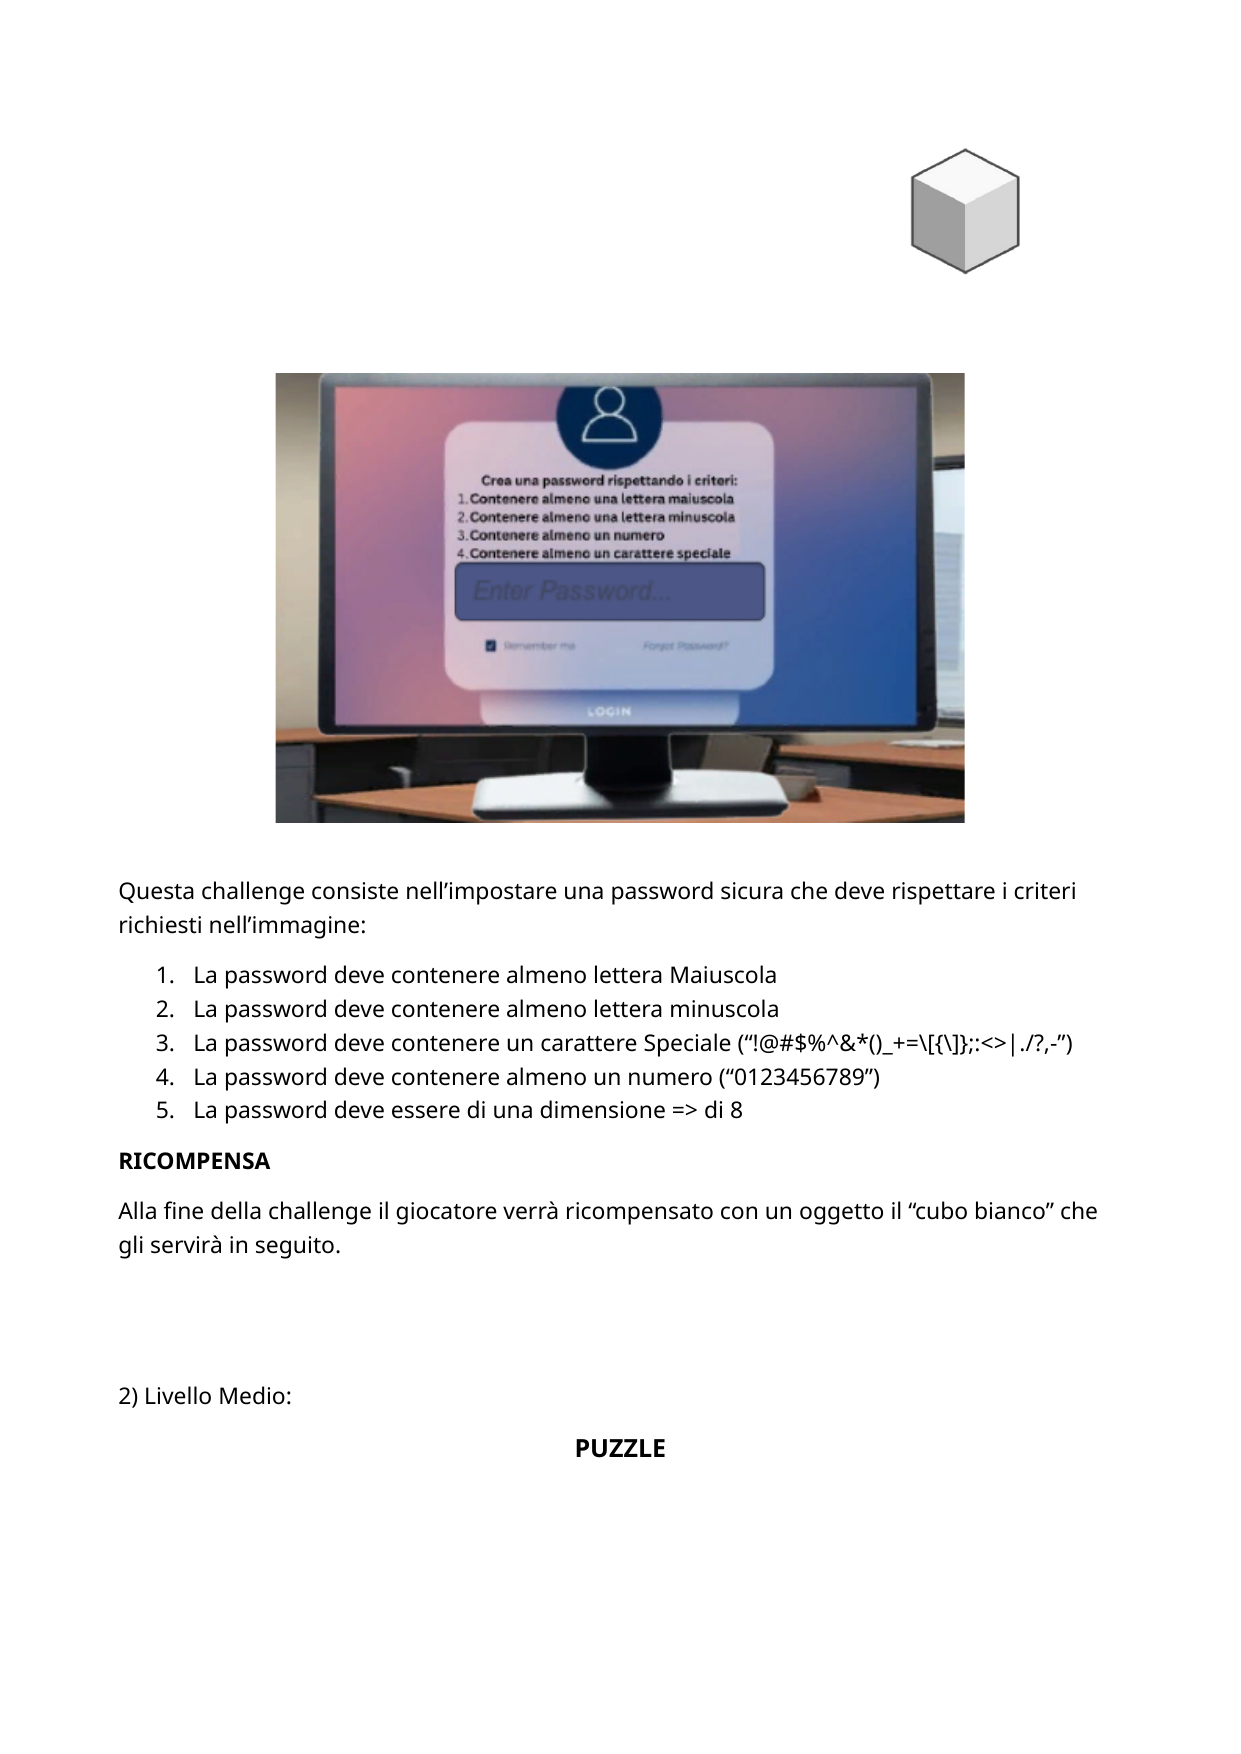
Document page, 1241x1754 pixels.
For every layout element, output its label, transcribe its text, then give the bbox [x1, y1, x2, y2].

list La password deve contenere un carattere Speciale (“!@#$%^&*()_+=\[{\]};:<>|./?,-”) [156, 1027, 1122, 1058]
text PUZZLE [118, 1431, 1122, 1465]
list La password deve contenere almeno lettera minuscola [156, 993, 1122, 1024]
list La password deve contenere almeno un numero (“0123456789”) [156, 1061, 1122, 1092]
text Alla fine della challenge il giocatore verrà ricompensato con un oggetto il “cubo bianco” che gli servirà in seguito. [118, 1195, 1122, 1260]
list La password deve contenere almeno lettera Maiuscola [156, 959, 1122, 991]
text RICOMPENSA [118, 1145, 1122, 1176]
text Questa challenge consiste nell’impostare una password sicura che deve rispettare i criteri richiesti nell’immagine: [118, 875, 1122, 940]
list La password deve essere di una dimensione => di 8 [156, 1094, 1122, 1126]
picture [275, 48, 1123, 823]
text 2) Livello Medio: [118, 1380, 1122, 1411]
